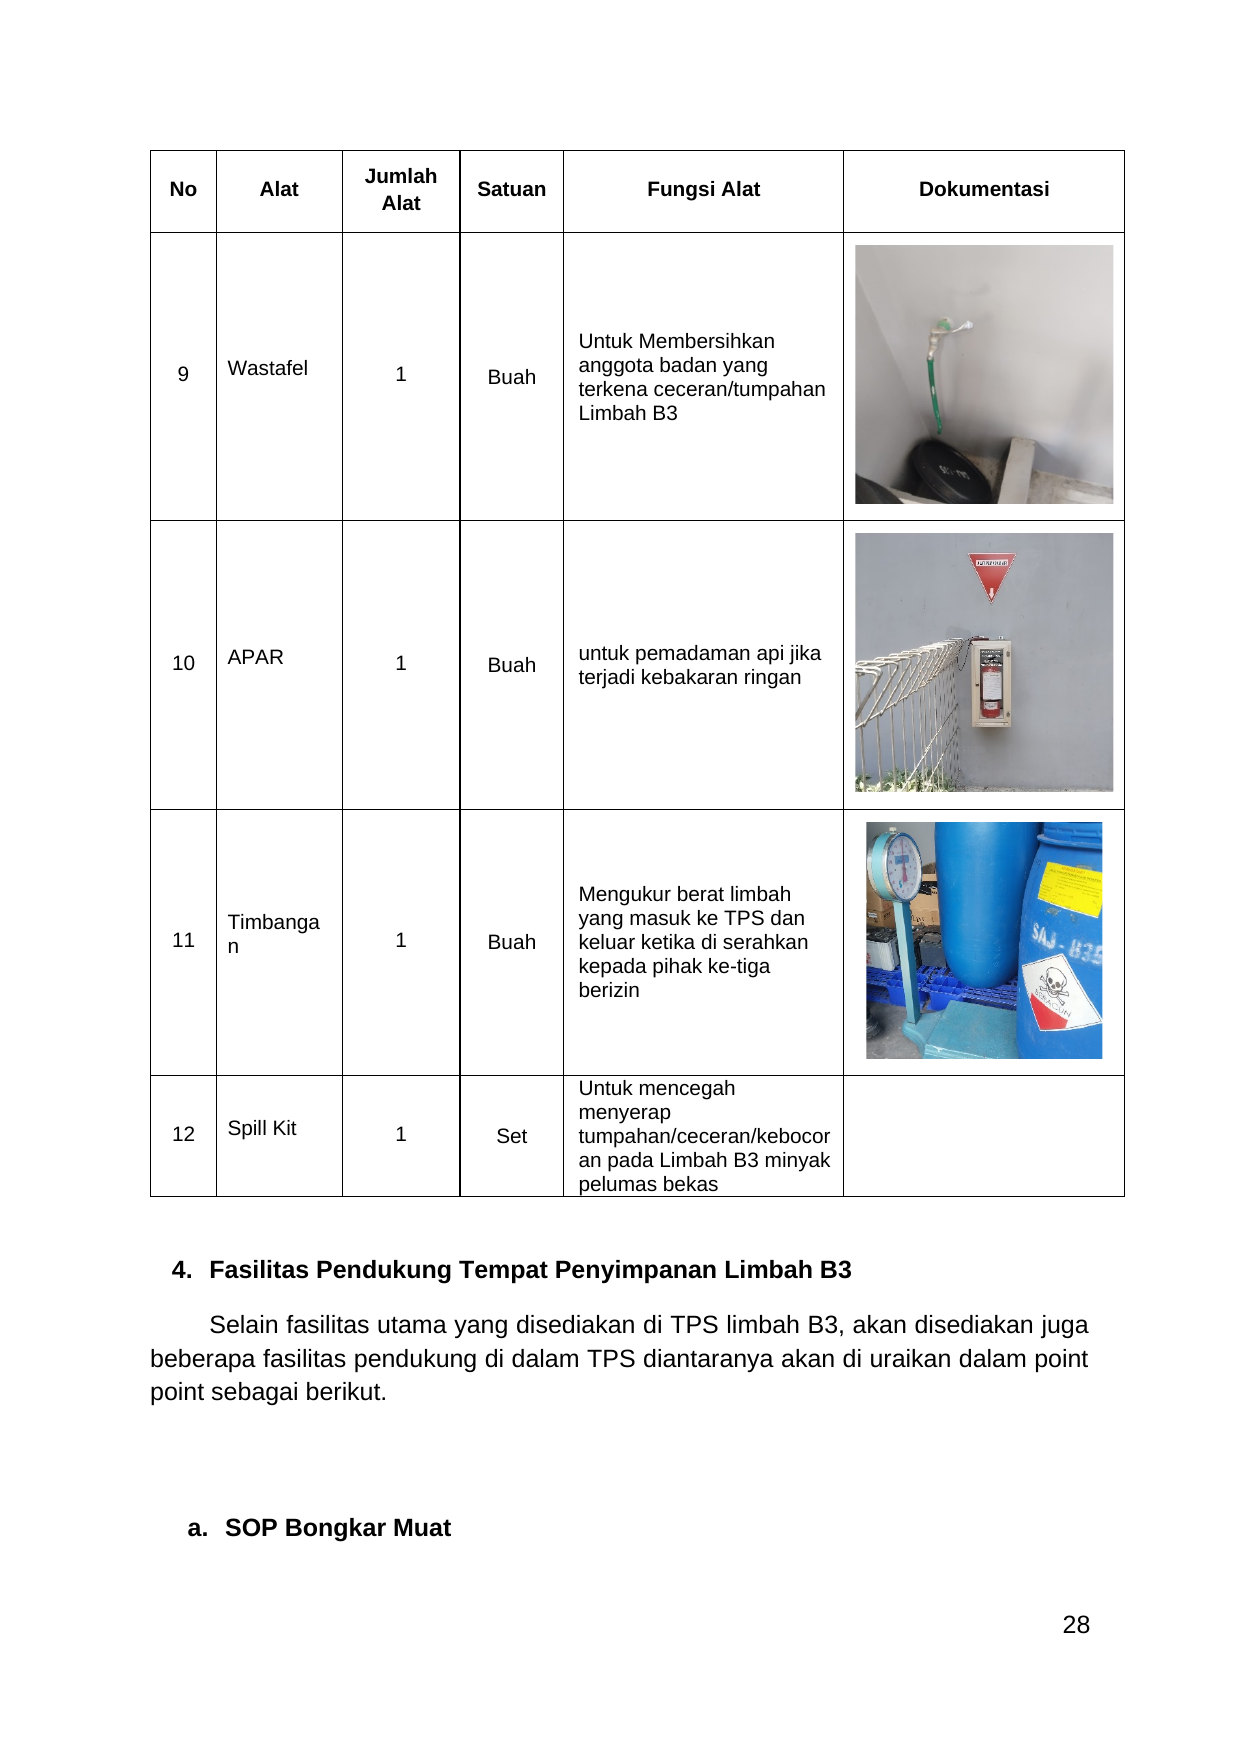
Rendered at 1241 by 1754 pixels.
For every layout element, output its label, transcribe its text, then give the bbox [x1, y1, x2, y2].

table_cell Set [461, 1076, 563, 1196]
table_header Fungsi Alat [564, 151, 843, 232]
table_header Satuan [461, 151, 563, 232]
table_cell 1 [343, 521, 459, 808]
table_cell Buah [461, 233, 563, 520]
table_header Jumlah Alat [343, 151, 459, 232]
table_cell 12 [151, 1076, 216, 1196]
table_header No [151, 151, 216, 232]
table_cell [844, 1076, 1124, 1196]
table_cell Mengukur berat limbah yang masuk ke TPS dan keluar ketika di serahkan kepada pihak ke-tiga berizin [564, 810, 843, 1075]
table_cell Wastafel [217, 233, 342, 520]
table_cell Spill Kit [217, 1076, 342, 1196]
table_cell 10 [151, 521, 216, 808]
table_cell [844, 810, 1124, 1075]
table_header Dokumentasi [844, 151, 1124, 232]
table_cell 9 [151, 233, 216, 520]
table_cell 1 [343, 810, 459, 1075]
table_cell 1 [343, 1076, 459, 1196]
table_header Alat [217, 151, 342, 232]
table_cell 11 [151, 810, 216, 1075]
subtitle SOP Bongkar Muat [187, 1513, 1090, 1542]
table_cell [844, 233, 1124, 520]
subtitle Fasilitas Pendukung Tempat Penyimpanan Limbah B3 [172, 1255, 1090, 1284]
picture [855, 245, 1114, 504]
table_cell APAR [217, 521, 342, 808]
table_cell Buah [461, 810, 563, 1075]
table_cell 1 [343, 233, 459, 520]
picture [866, 822, 1103, 1059]
table_cell Timbangan [217, 810, 342, 1075]
table_cell Buah [461, 521, 563, 808]
text Selain fasilitas utama yang disediakan di TPS limbah B3, akan disediakan juga beberapa fasilitas pendukung di dalam TPS diantaranya akan di uraikan dalam point point sebagai berikut. [150, 1311, 1090, 1405]
table_cell untuk pemadaman api jika terjadi kebakaran ringan [564, 521, 843, 808]
table_cell Untuk Membersihkan anggota badan yang terkena ceceran/tumpahan Limbah B3 [564, 233, 843, 520]
table_cell [844, 521, 1124, 808]
table_cell Untuk mencegah menyerap tumpahan/ceceran/kebocoran pada Limbah B3 minyak pelumas bekas [564, 1076, 843, 1196]
picture [855, 533, 1114, 792]
